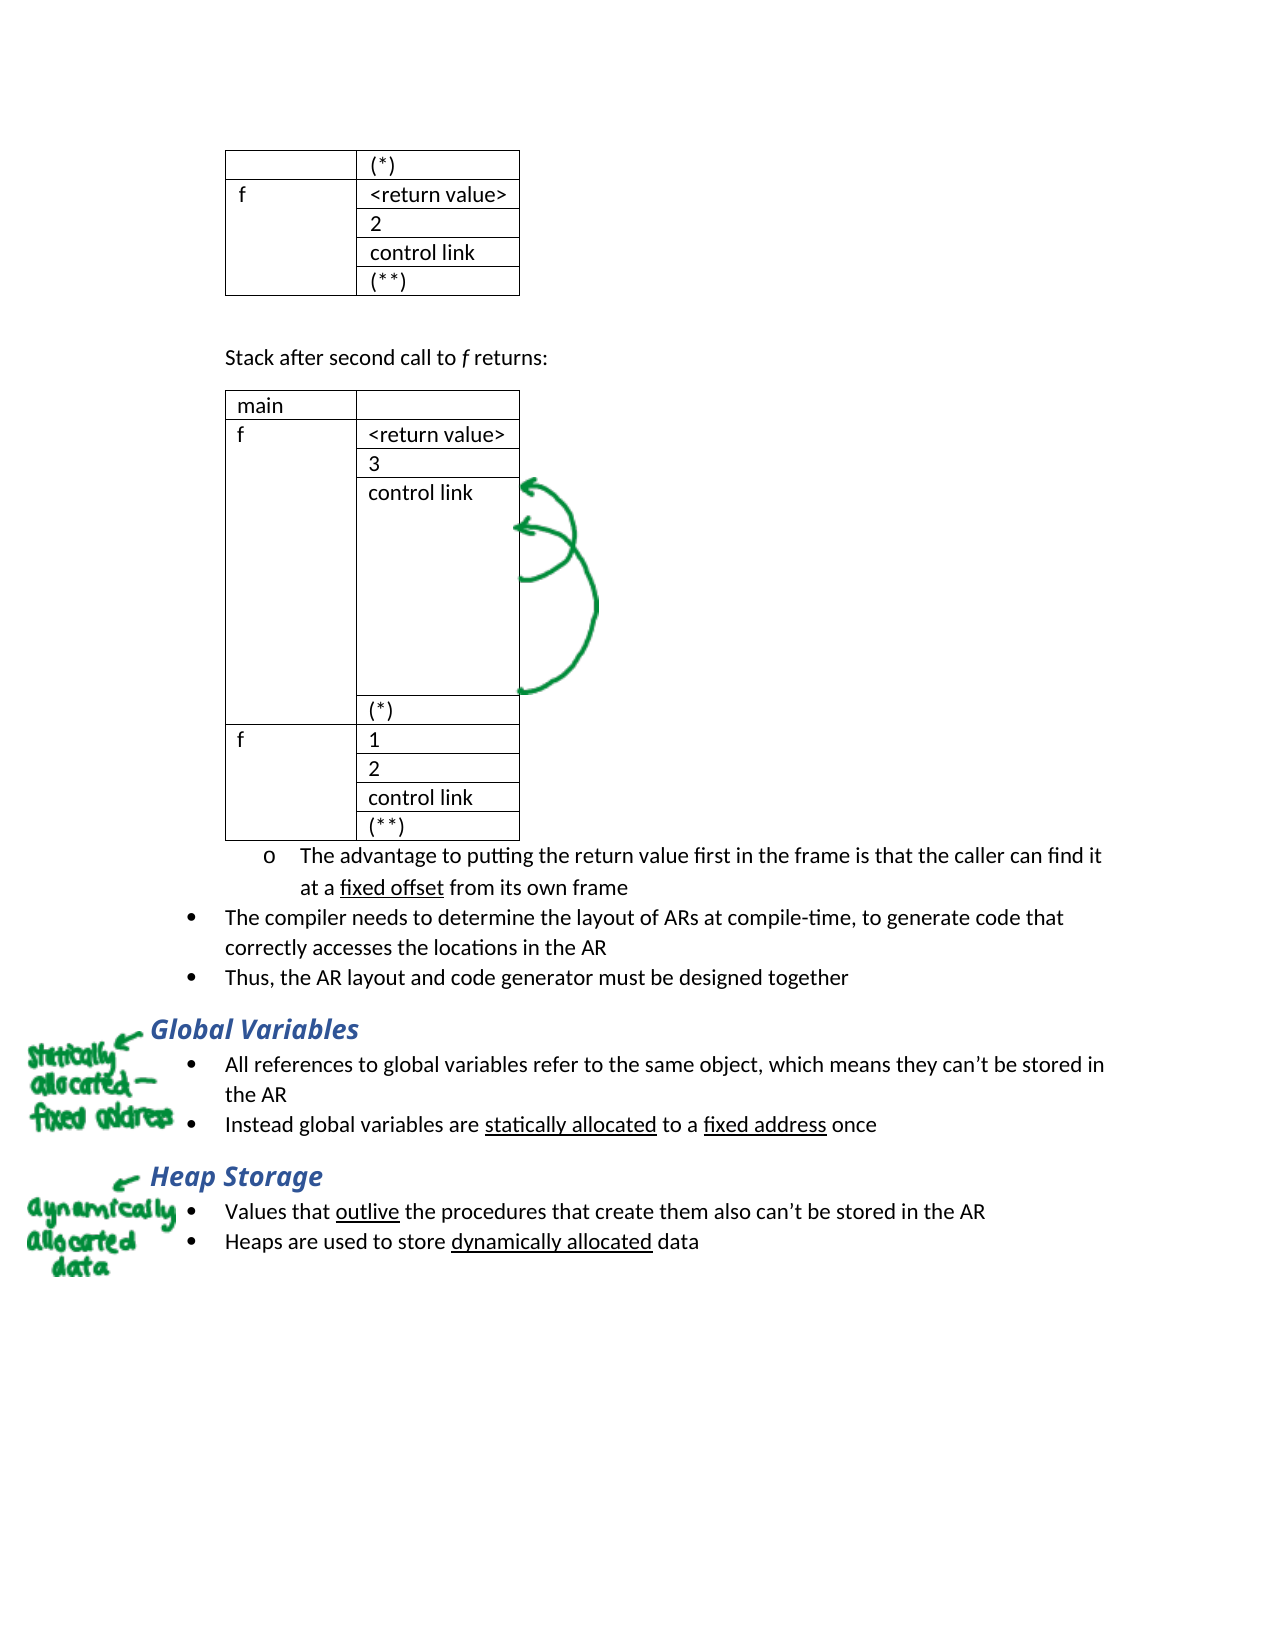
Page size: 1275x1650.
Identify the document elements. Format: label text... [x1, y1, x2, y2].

subtitle Heap Storage [176, 1157, 1125, 1194]
table_header main [226, 391, 356, 419]
table_cell 1 [357, 725, 519, 753]
table_cell (**) [357, 267, 519, 295]
table_cell f [226, 180, 356, 295]
table_cell f [226, 420, 356, 724]
list Thus, the AR layout and code generator must be designed together [187, 963, 1125, 991]
list The compiler needs to determine the layout of ARs at compile-time, to generate code that correctly accesses the locations in the AR [187, 903, 1125, 961]
table_cell 2 [357, 754, 519, 782]
table_cell control link [357, 238, 519, 266]
table_cell f [226, 725, 356, 840]
table_cell <return value> [357, 180, 519, 208]
table_cell (*) [357, 696, 519, 724]
table_cell <return value> [357, 420, 519, 448]
table_cell control link [357, 783, 519, 811]
table_cell (**) [357, 812, 519, 840]
subtitle Global Variables [150, 1010, 1125, 1047]
text Stack after second call to f returns: [150, 343, 1125, 371]
table_header [357, 391, 519, 419]
table_cell (*) [357, 151, 519, 179]
list Heaps are used to store dynamically allocated data [187, 1227, 1125, 1255]
table_cell 3 [357, 449, 519, 477]
table_cell control link [357, 478, 513, 695]
table_cell 2 [357, 209, 519, 237]
picture [27, 1031, 176, 1277]
list The advantage to putting the return value first in the frame is that the caller can find it at a fixed offset from its own frame [262, 841, 1125, 901]
picture [513, 477, 599, 695]
list Values that outlive the procedures that create them also can’t be stored in the AR [187, 1197, 1125, 1225]
list Instead global variables are statically allocated to a fixed address once [187, 1110, 1125, 1138]
list All references to global variables refer to the same object, which means they can’t be stored in the AR [187, 1050, 1125, 1108]
